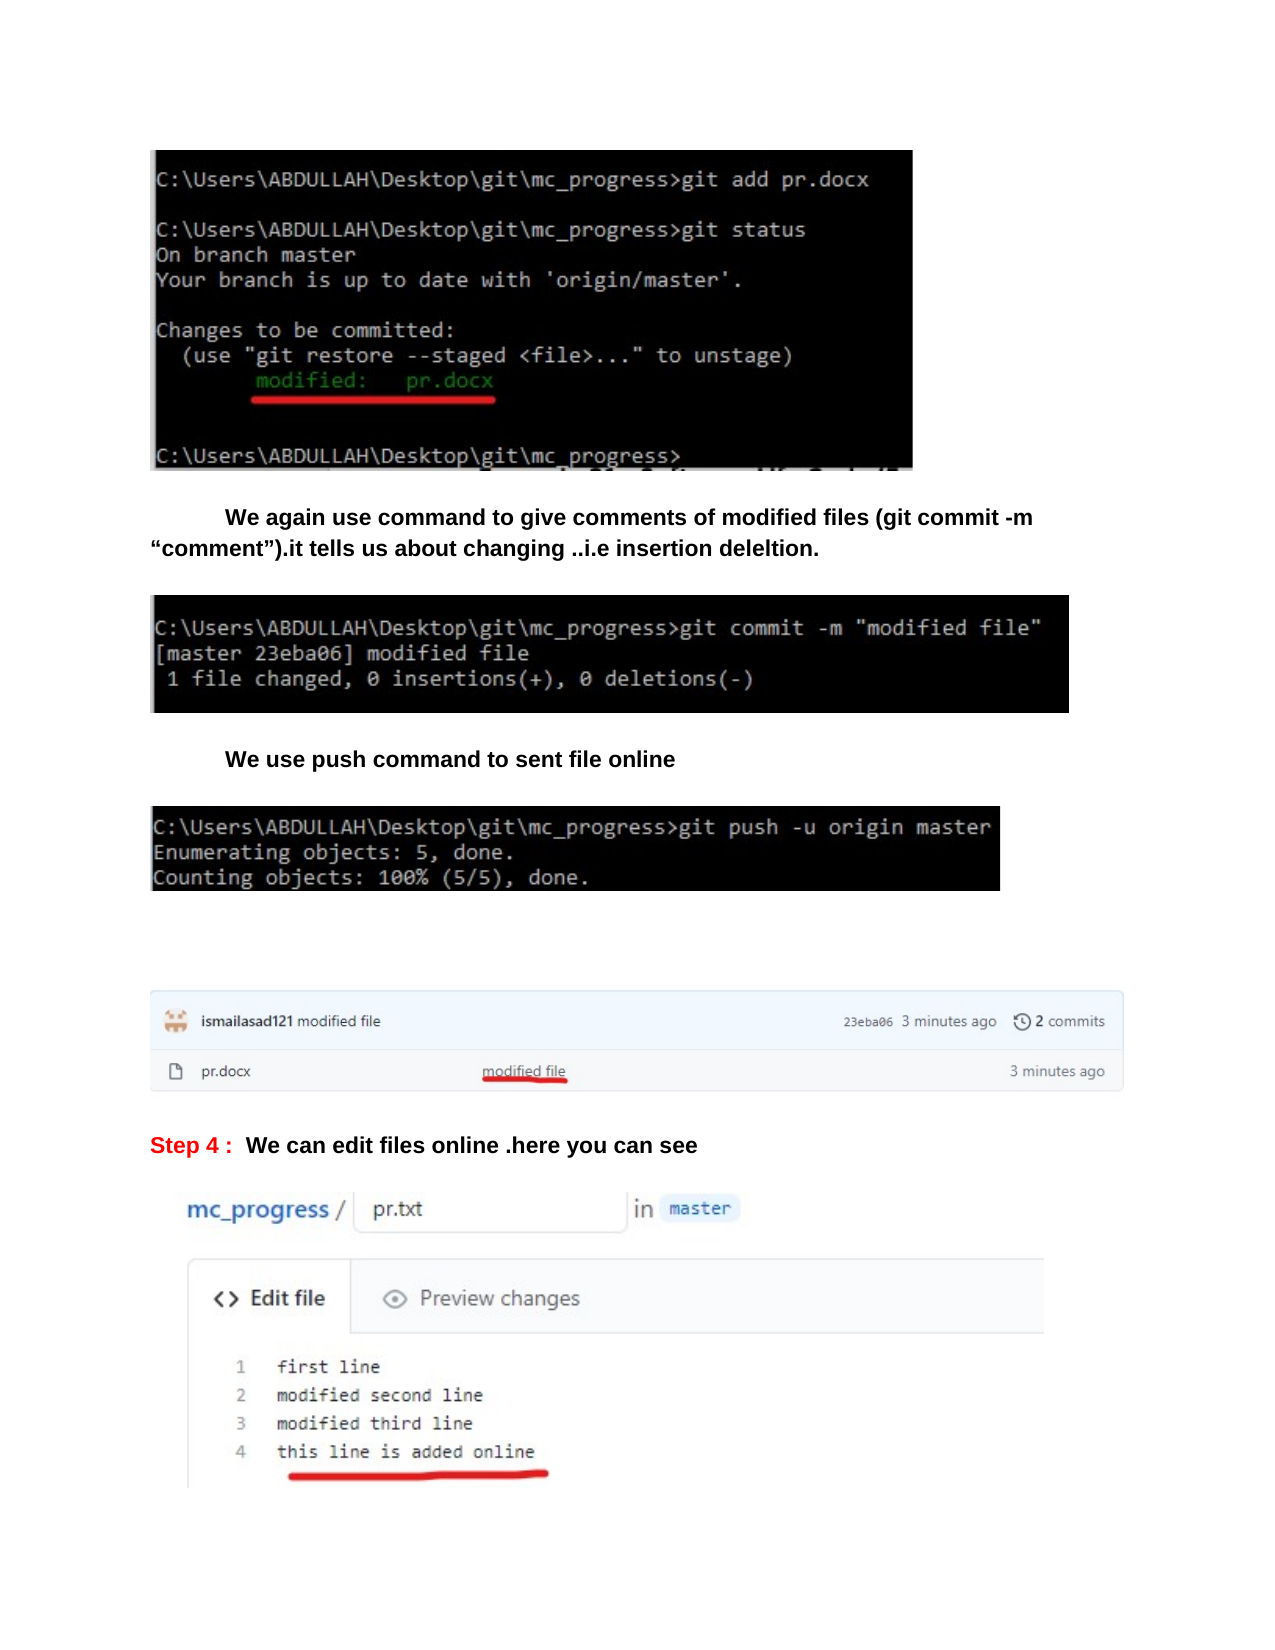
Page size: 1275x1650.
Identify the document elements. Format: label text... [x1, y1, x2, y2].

picture [150, 985, 1125, 1098]
text Step 4 : We can edit files online .here you can see [150, 1132, 1125, 1158]
picture [150, 595, 1069, 713]
picture [150, 150, 913, 471]
picture [150, 806, 1001, 891]
text We use push command to sent file online [150, 746, 1125, 773]
text We again use command to give comments of modified files (git commit -m “comment”).it tells us about changing ..i.e insertion deleltion. [150, 504, 1125, 561]
picture [150, 1192, 1044, 1488]
